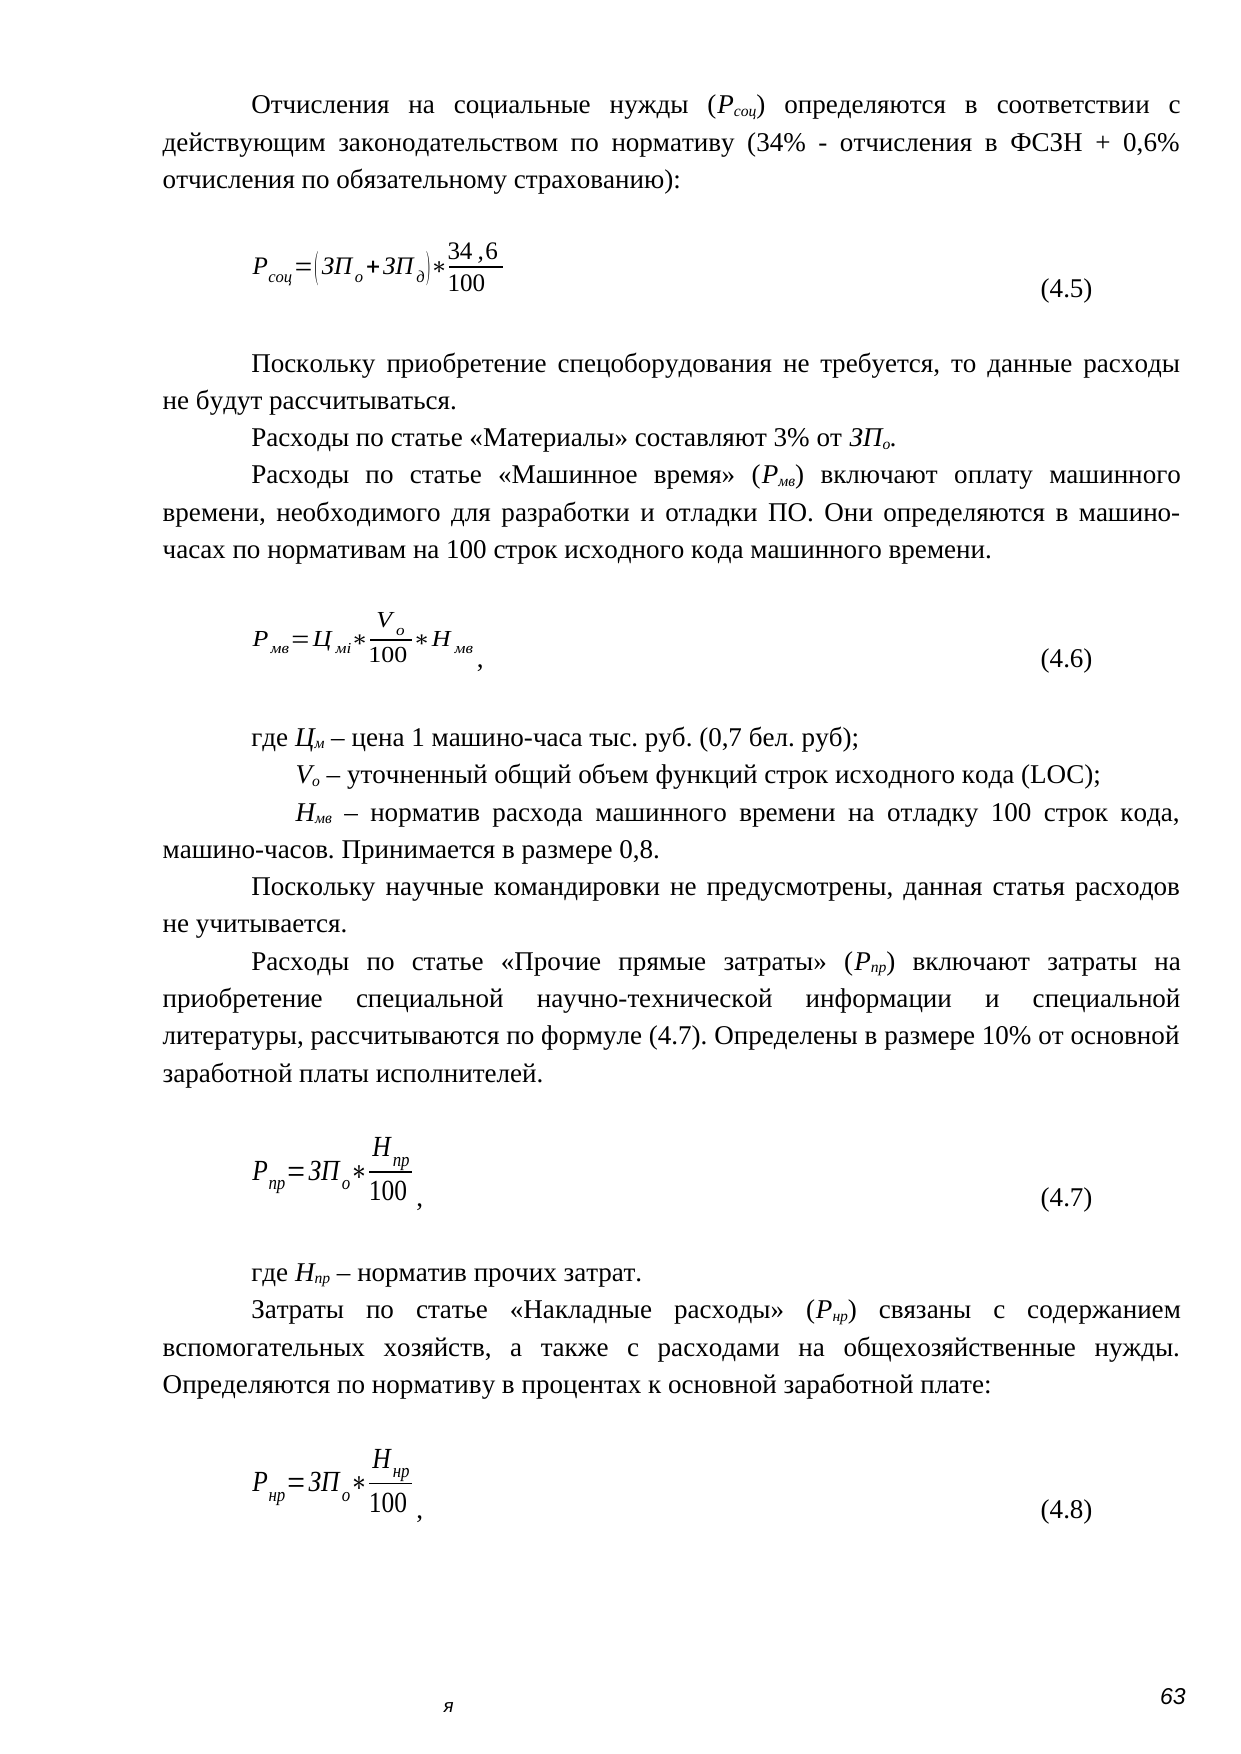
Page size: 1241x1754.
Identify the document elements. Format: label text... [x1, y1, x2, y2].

text Отчисления на социальные нужды (Рсоц) определяются в соответствии с действующим законодательством по нормативу (34% - отчисления в ФСЗН + 0,6% отчисления по обязательному страхованию): [162, 89, 1181, 194]
text Поскольку научные командировки не предусмотрены, данная статья расходов не учитывается. [162, 870, 1181, 939]
text Расходы по статье «Прочие прямые затраты» (Рпр) включают затраты на приобретение специальной научно-технической информации и специальной литературы, рассчитываются по формуле (4.7). Определены в размере 10% от основной заработной платы исполнителей. [162, 945, 1181, 1088]
text Расходы по статье «Машинное время» (Рмв) включают оплату машинного времени, необходимого для разработки и отладки ПО. Они определяются в машино-часах по нормативам на 100 строк исходного кода машинного времени. [162, 458, 1181, 564]
text , (4.7) [162, 1131, 1093, 1213]
text Нмв – норматив расхода машинного времени на отладку 100 строк кода, машино-часов. Принимается в размере 0,8. [162, 796, 1181, 864]
text , (4.8) [162, 1442, 1093, 1524]
text где Нпр – норматив прочих затрат. [162, 1256, 1181, 1287]
text где Цм – цена 1 машино-часа тыс. руб. (0,7 бел. руб); [162, 717, 1181, 752]
text Vo – уточненный общий объем функций строк исходного кода (LOC); [162, 758, 1181, 789]
text Расходы по статье «Материалы» составляют 3% от ЗПо. [162, 421, 1181, 452]
text Поскольку приобретение спецоборудования не требуется, то данные расходы не будут рассчитываться. [162, 347, 1181, 415]
text Затраты по статье «Накладные расходы» (Рнр) связаны с содержанием вспомогательных хозяйств, а также с расходами на общехозяйственные нужды. Определяются по нормативу в процентах к основной заработной плате: [162, 1293, 1181, 1399]
text (4.5) [162, 238, 1122, 303]
text , (4.6) [162, 608, 1093, 673]
